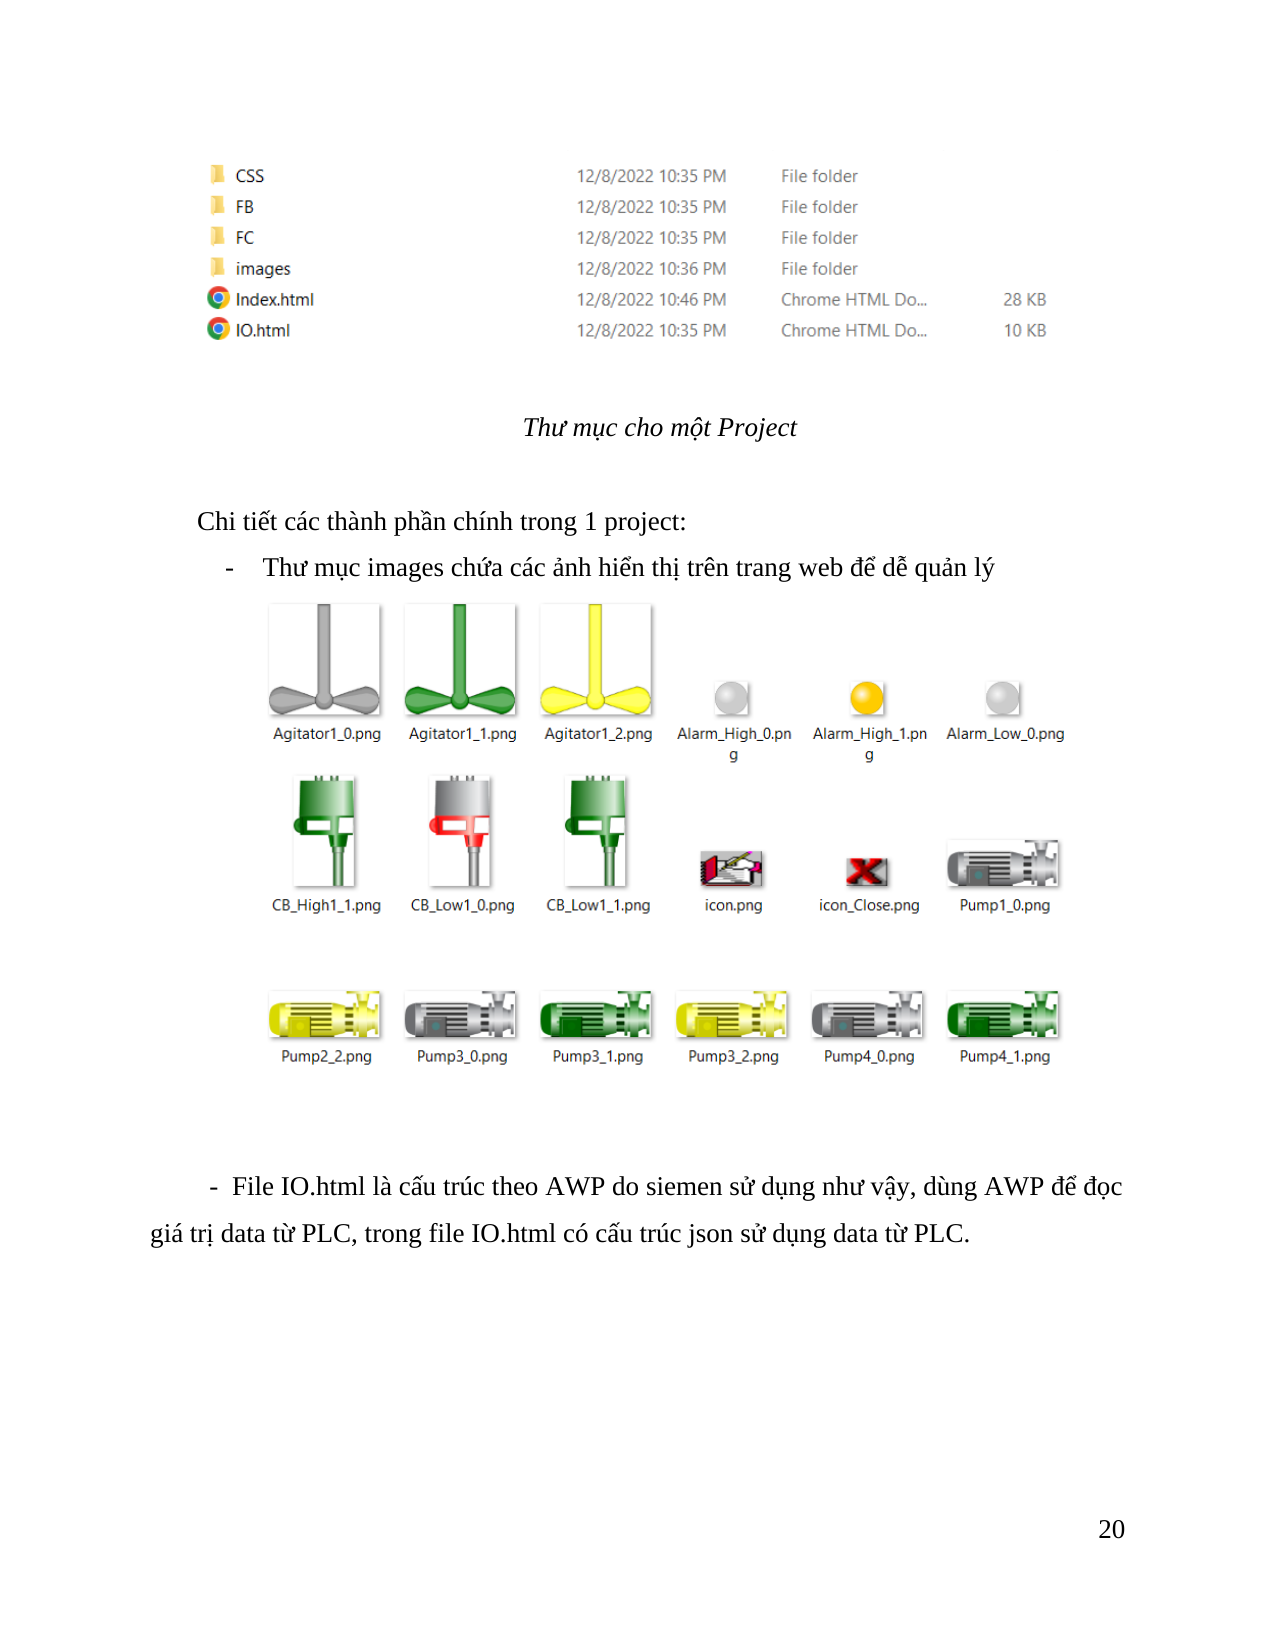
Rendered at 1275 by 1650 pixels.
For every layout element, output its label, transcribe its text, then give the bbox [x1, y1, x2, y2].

list Chi tiết các thành phần chính trong 1 project: [197, 504, 1125, 536]
list Thư mục cho một Project [197, 411, 1125, 442]
picture [262, 597, 1073, 1083]
picture [196, 150, 1172, 396]
list Thư mục images chứa các ảnh hiển thị trên trang web để dễ quản lý [225, 551, 1125, 582]
list File IO.html là cấu trúc theo AWP do siemen sử dụng như vậy, dùng AWP để đọc giá trị data từ PLC, trong file IO.html có cấu trúc json sử dụng data từ PLC. [150, 1170, 1125, 1248]
